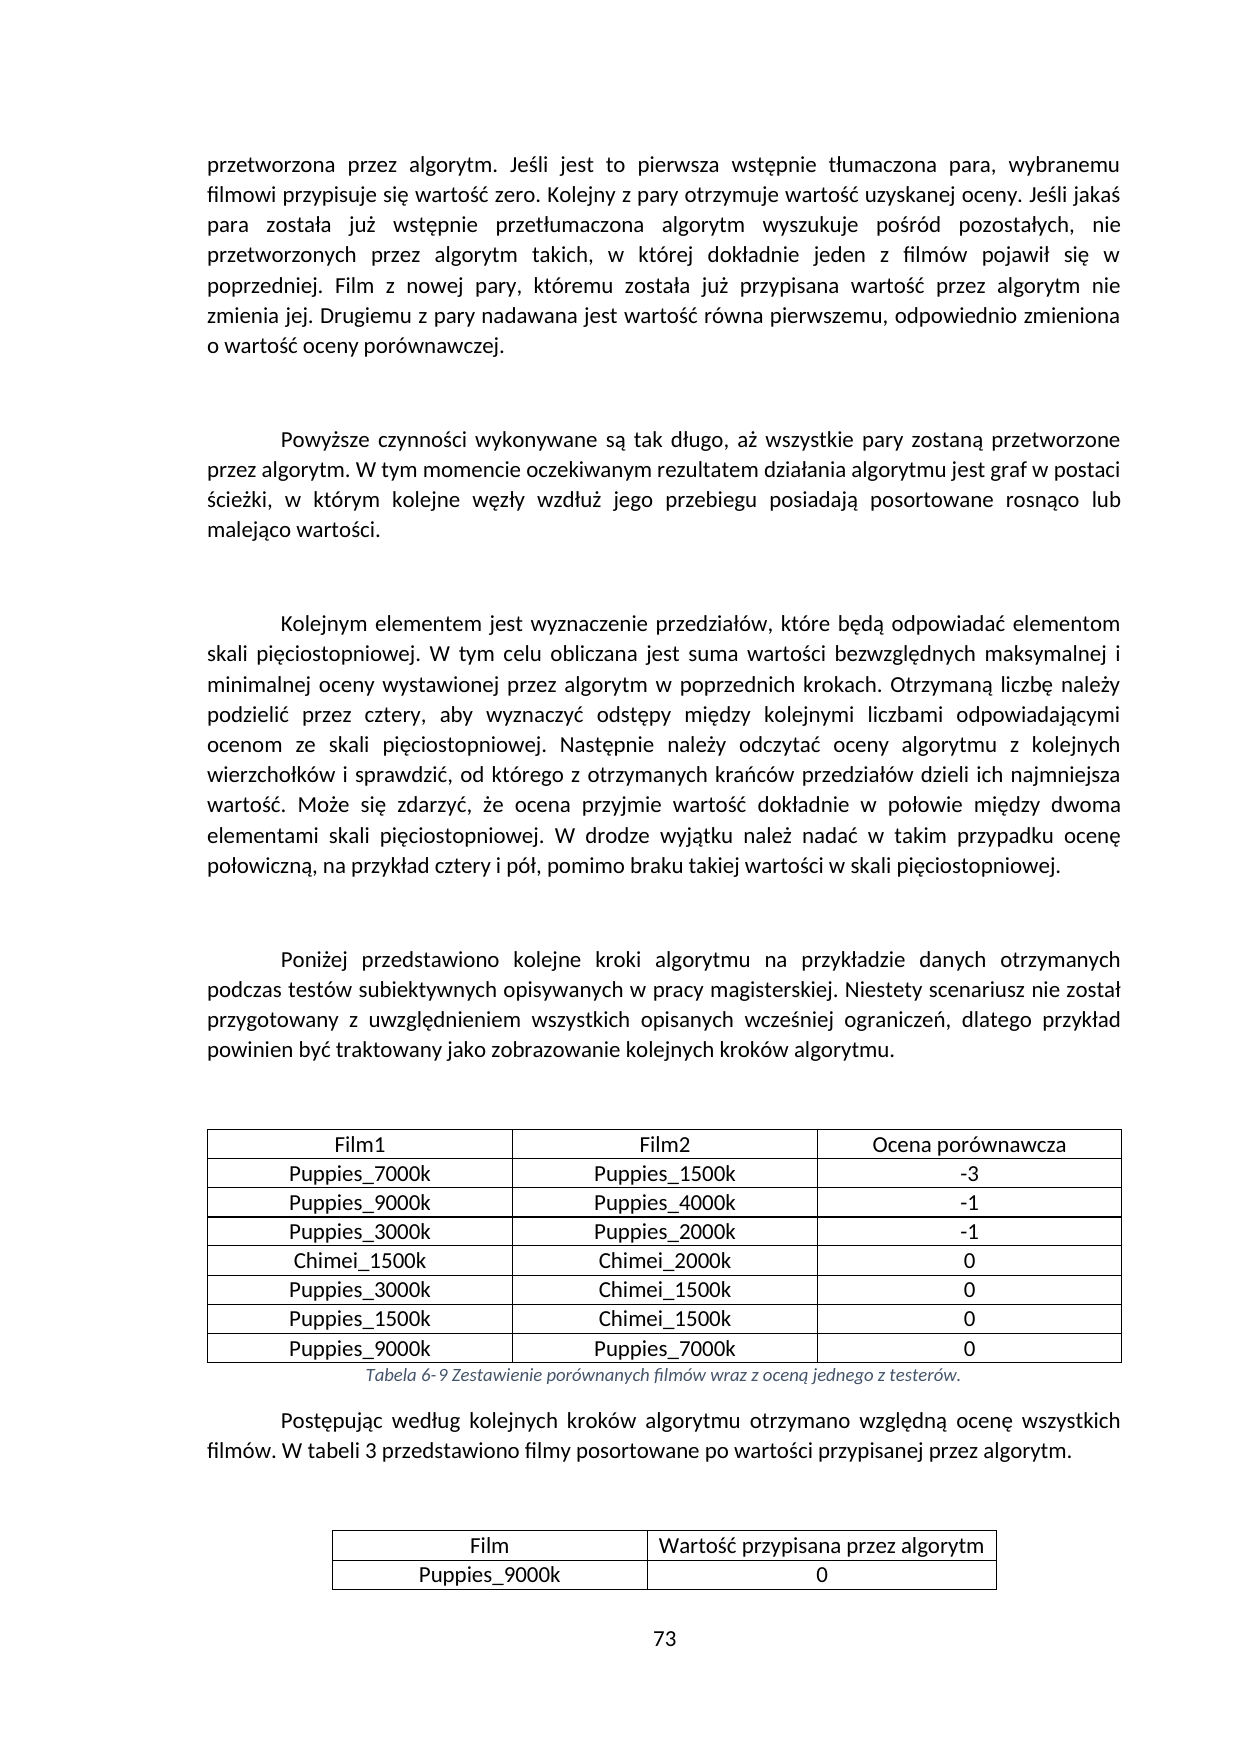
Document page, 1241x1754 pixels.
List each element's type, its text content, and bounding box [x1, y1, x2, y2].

table_cell -1 [818, 1218, 1121, 1245]
table_cell 0 [818, 1305, 1121, 1333]
table_cell Puppies_2000k [513, 1218, 817, 1245]
text Powyższe czynności wykonywane są tak długo, aż wszystkie pary zostaną przetworzone przez algorytm. W tym momencie oczekiwanym rezultatem działania algorytmu jest graf w postaci ścieżki, w którym kolejne węzły wzdłuż jego przebiegu posiadają posortowane rosnąco lub malejąco wartości. [207, 425, 1122, 544]
text Postępując według kolejnych kroków algorytmu otrzymano względną ocenę wszystkich filmów. W tabeli 3 przedstawiono filmy posortowane po wartości przypisanej przez algorytm. [207, 1406, 1122, 1465]
table_cell Puppies_1500k [208, 1305, 512, 1333]
table_cell Puppies_1500k [513, 1159, 817, 1187]
table_cell 0 [818, 1246, 1121, 1274]
table_cell -3 [818, 1159, 1121, 1187]
table_cell 0 [818, 1276, 1121, 1303]
table_header Wartość przypisana przez algorytm [648, 1531, 996, 1559]
table_cell -1 [818, 1188, 1121, 1216]
table_cell Chimei_1500k [513, 1305, 817, 1333]
table_cell Chimei_1500k [513, 1276, 817, 1303]
table_header Film2 [513, 1130, 817, 1158]
table_header Film [333, 1531, 647, 1559]
table_cell Puppies_9000k [333, 1561, 647, 1588]
table_header Film1 [208, 1130, 512, 1158]
text Poniżej przedstawiono kolejne kroki algorytmu na przykładzie danych otrzymanych podczas testów subiektywnych opisywanych w pracy magisterskiej. Niestety scenariusz nie został przygotowany z uwzględnieniem wszystkich opisanych wcześniej ograniczeń, dlatego przykład powinien być traktowany jako zobrazowanie kolejnych kroków algorytmu. [207, 945, 1122, 1063]
table_cell Puppies_7000k [208, 1159, 512, 1187]
table_cell Puppies_9000k [208, 1334, 512, 1362]
table_cell 0 [818, 1334, 1121, 1362]
table_cell Chimei_2000k [513, 1246, 817, 1274]
table_cell Puppies_7000k [513, 1334, 817, 1362]
table_cell Puppies_3000k [208, 1218, 512, 1245]
text Kolejnym elementem jest wyznaczenie przedziałów, które będą odpowiadać elementom skali pięciostopniowej. W tym celu obliczana jest suma wartości bezwzględnych maksymalnej i minimalnej oceny wystawionej przez algorytm w poprzednich krokach. Otrzymaną liczbę należy podzielić przez cztery, aby wyznaczyć odstępy między kolejnymi liczbami odpowiadającymi ocenom ze skali pięciostopniowej. Następnie należy odczytać oceny algorytmu z kolejnych wierzchołków i sprawdzić, od którego z otrzymanych krańców przedziałów dzieli ich najmniejsza wartość. Może się zdarzyć, że ocena przyjmie wartość dokładnie w połowie między dwoma elementami skali pięciostopniowej. W drodze wyjątku należ nadać w takim przypadku ocenę połowiczną, na przykład cztery i pół, pomimo braku takiej wartości w skali pięciostopniowej. [207, 609, 1122, 879]
table_cell Puppies_9000k [208, 1188, 512, 1216]
table_cell Puppies_4000k [513, 1188, 817, 1216]
table_cell Chimei_1500k [208, 1246, 512, 1274]
table_cell Puppies_3000k [208, 1276, 512, 1303]
table_header Ocena porównawcza [818, 1130, 1121, 1158]
table_cell 0 [648, 1561, 996, 1588]
